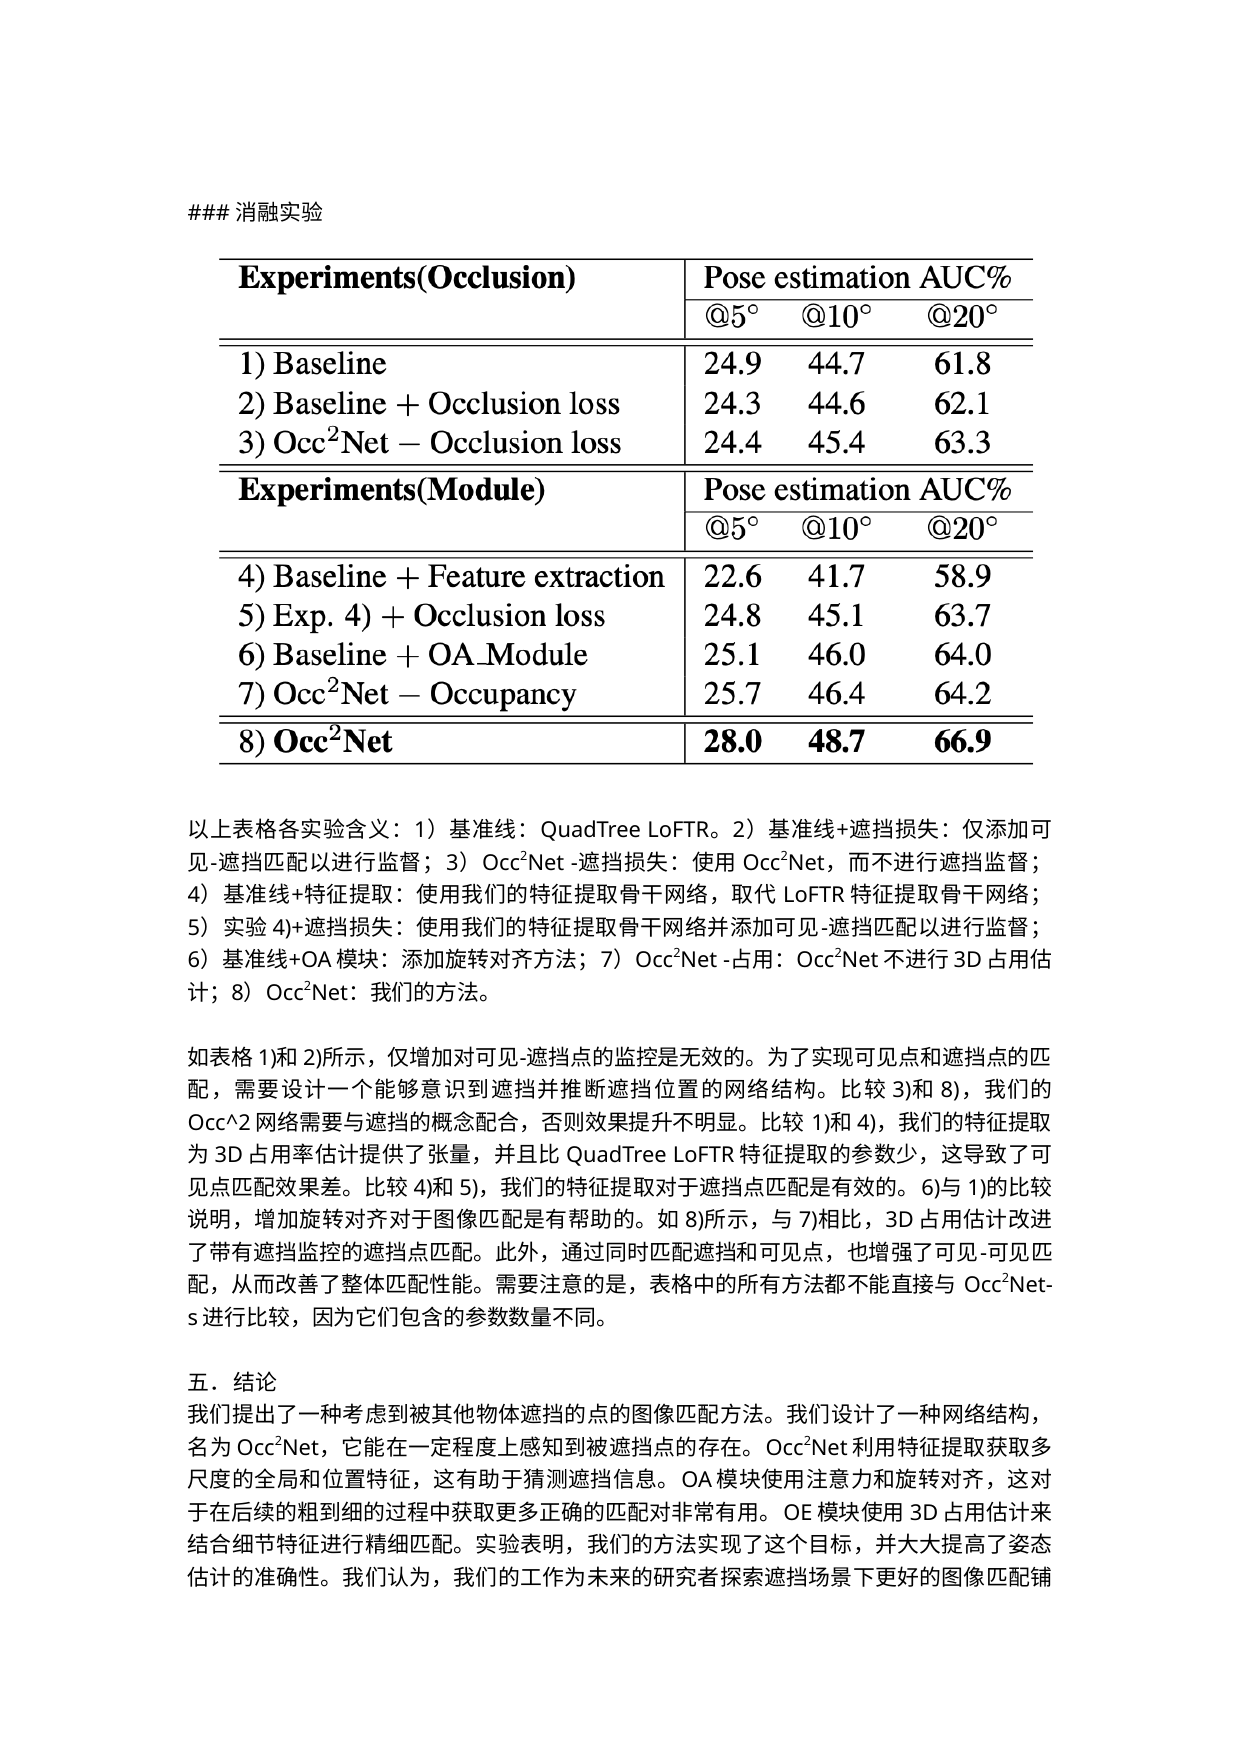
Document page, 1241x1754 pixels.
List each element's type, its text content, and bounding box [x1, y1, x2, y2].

list 结论 [187, 1364, 1053, 1397]
text 以上表格各实验含义：1）基准线：QuadTree LoFTR。2）基准线+遮挡损失：仅添加可见-遮挡匹配以进行监督；3）Occ2Net -遮挡损失：使用Occ2Net，而不进行遮挡监督；4）基准线+特征提取：使用我们的特征提取骨干网络，取代LoFTR特征提取骨干网络；5）实验4)+遮挡损失：使用我们的特征提取骨干网络并添加可见-遮挡匹配以进行监督；6）基准线+OA模块：添加旋转对齐方法；7）Occ2Net -占用：Occ2Net不进行3D占用估计；8）Occ2Net：我们的方法。 [187, 812, 1053, 1007]
text 如表格1)和2)所示，仅增加对可见-遮挡点的监控是无效的。为了实现可见点和遮挡点的匹配，需要设计一个能够意识到遮挡并推断遮挡位置的网络结构。比较3)和8)，我们的Occ^2网络需要与遮挡的概念配合，否则效果提升不明显。比较1)和4)，我们的特征提取为3D占用率估计提供了张量，并且比QuadTree LoFTR特征提取的参数少，这导致了可见点匹配效果差。比较4)和5)，我们的特征提取对于遮挡点匹配是有效的。6)与1)的比较说明，增加旋转对齐对于图像匹配是有帮助的。如8)所示，与7)相比，3D占用估计改进了带有遮挡监控的遮挡点匹配。此外，通过同时匹配遮挡和可见点，也增强了可见-可见匹配，从而改善了整体匹配性能。需要注意的是，表格中的所有方法都不能直接与Occ2Net-s进行比较，因为它们包含的参数数量不同。 [187, 1039, 1053, 1332]
picture [187, 227, 1053, 788]
text ### 消融实验 [187, 194, 1053, 227]
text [187, 1397, 1053, 1592]
